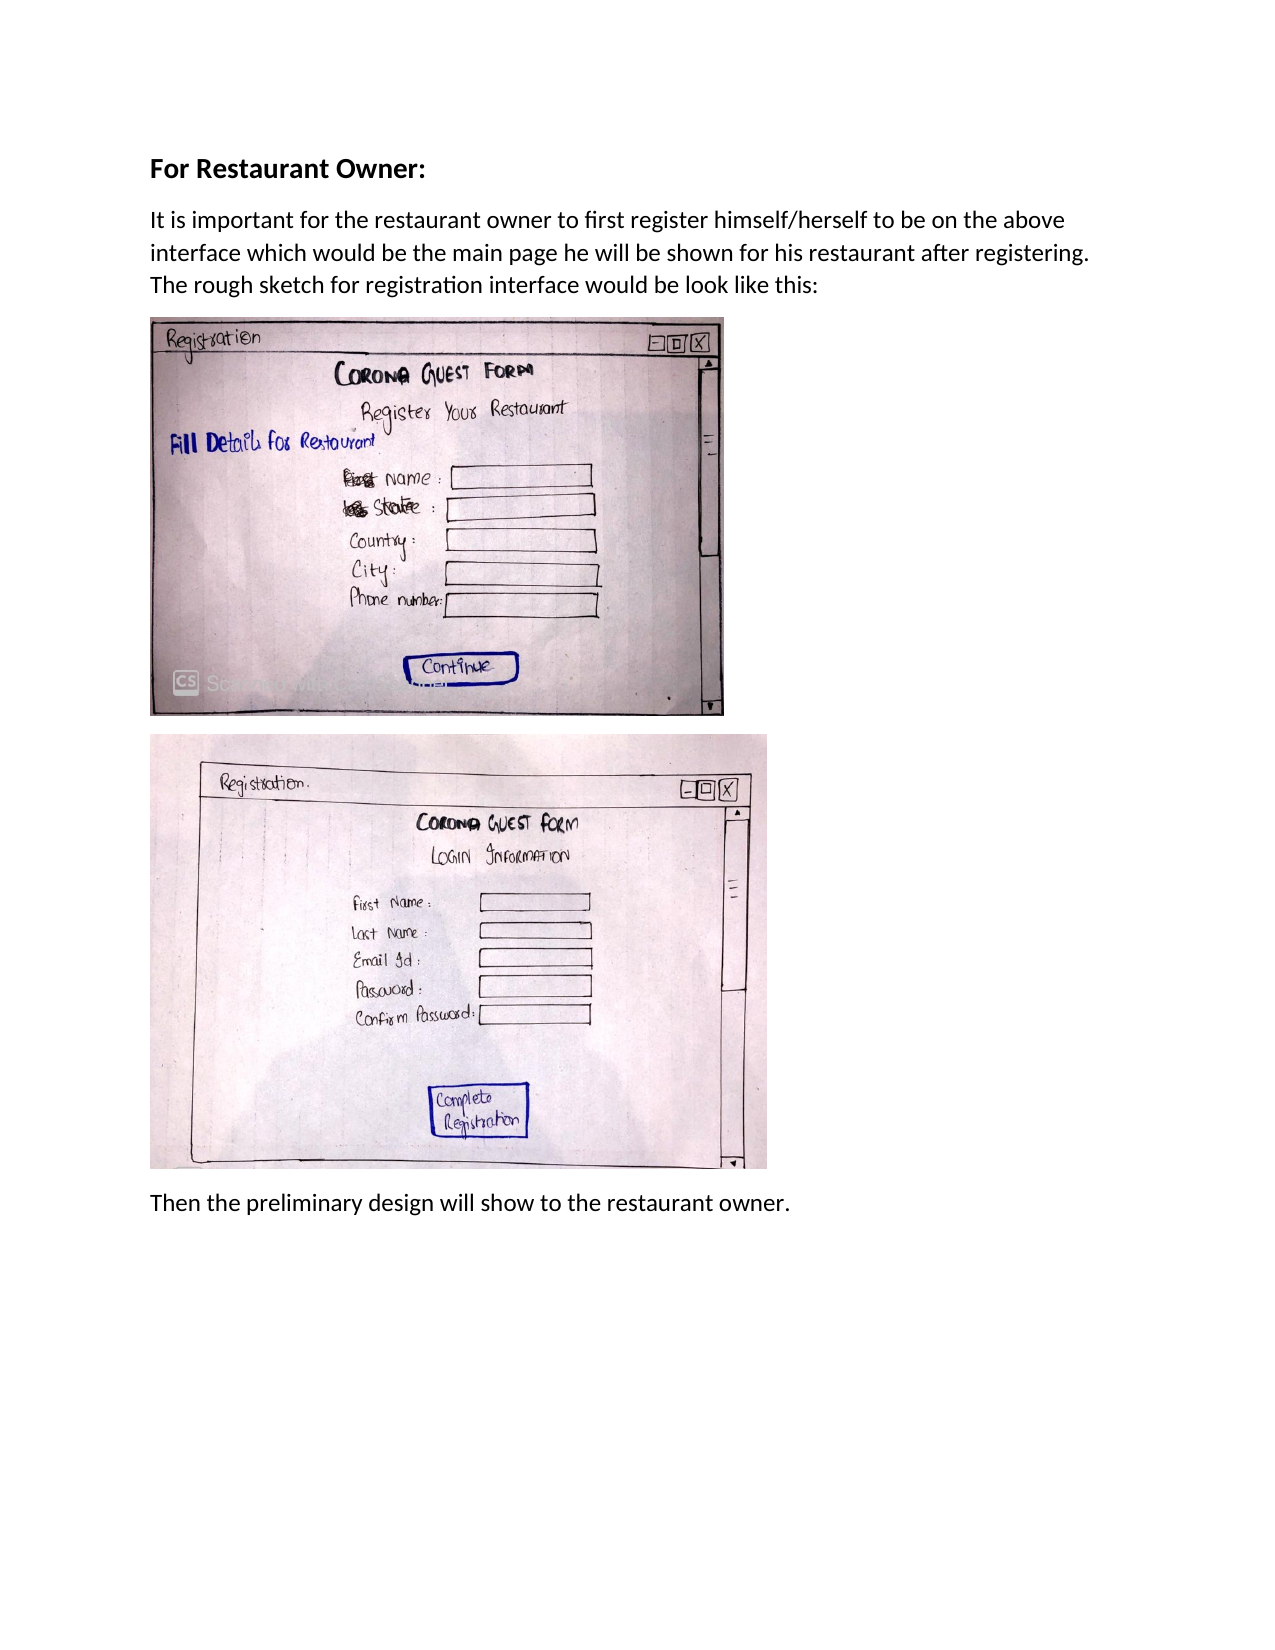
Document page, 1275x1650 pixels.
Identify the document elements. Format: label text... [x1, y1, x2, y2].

text For Restaurant Owner: [150, 150, 1125, 186]
text It is important for the restaurant owner to first register himself/herself to be on the above interface which would be the main page he will be shown for his restaurant after registering. The rough sketch for registration interface would be look like this: [150, 204, 1125, 299]
text Then the preliminary design will show to the restaurant owner. [150, 1187, 1125, 1217]
picture [150, 317, 724, 716]
picture [150, 734, 767, 1169]
